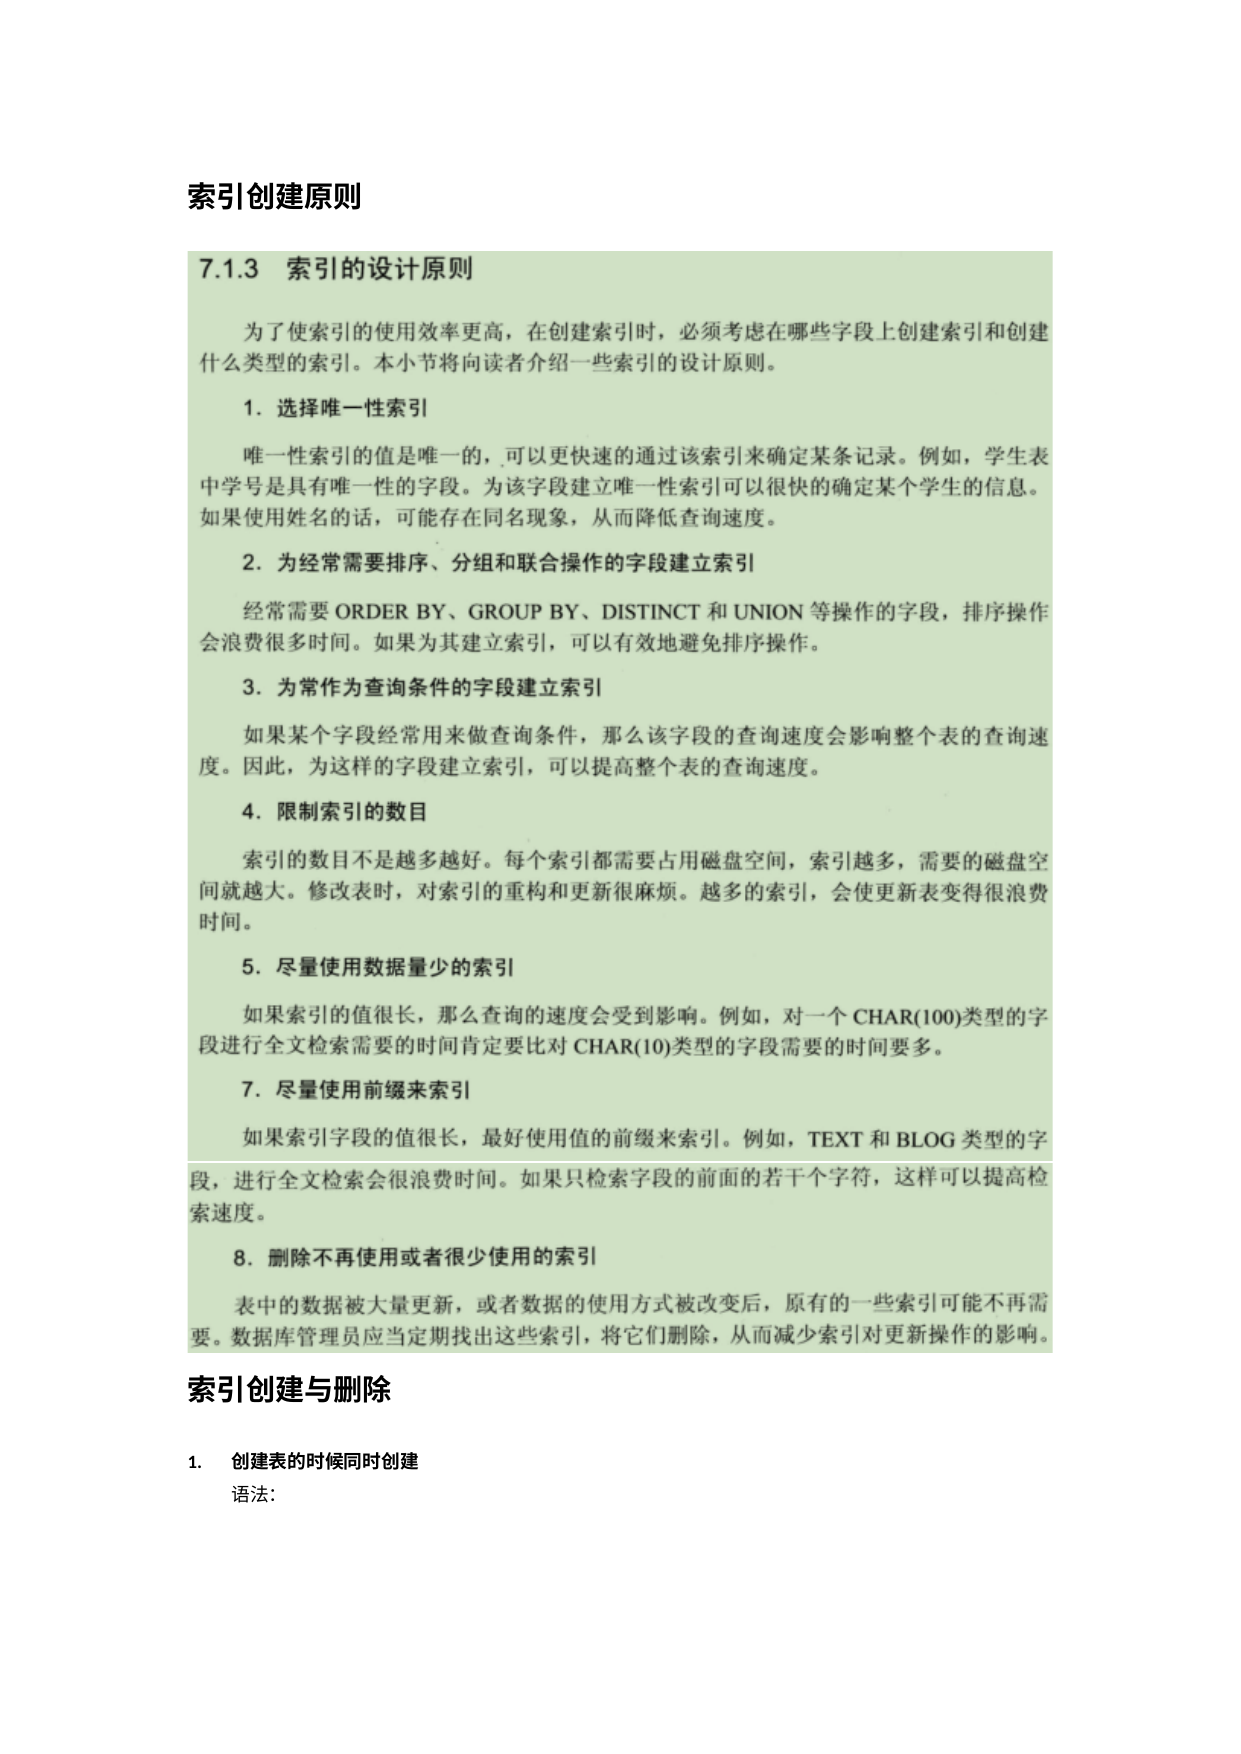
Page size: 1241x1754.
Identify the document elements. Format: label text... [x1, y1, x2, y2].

picture [187, 251, 1053, 1161]
subtitle 索引创建与删除 [187, 1356, 1053, 1421]
picture [187, 1163, 1053, 1353]
subtitle 索引创建原则 [187, 162, 1053, 227]
list 语法： [231, 1477, 1053, 1509]
list 创建表的时候同时创建 [187, 1444, 1053, 1477]
